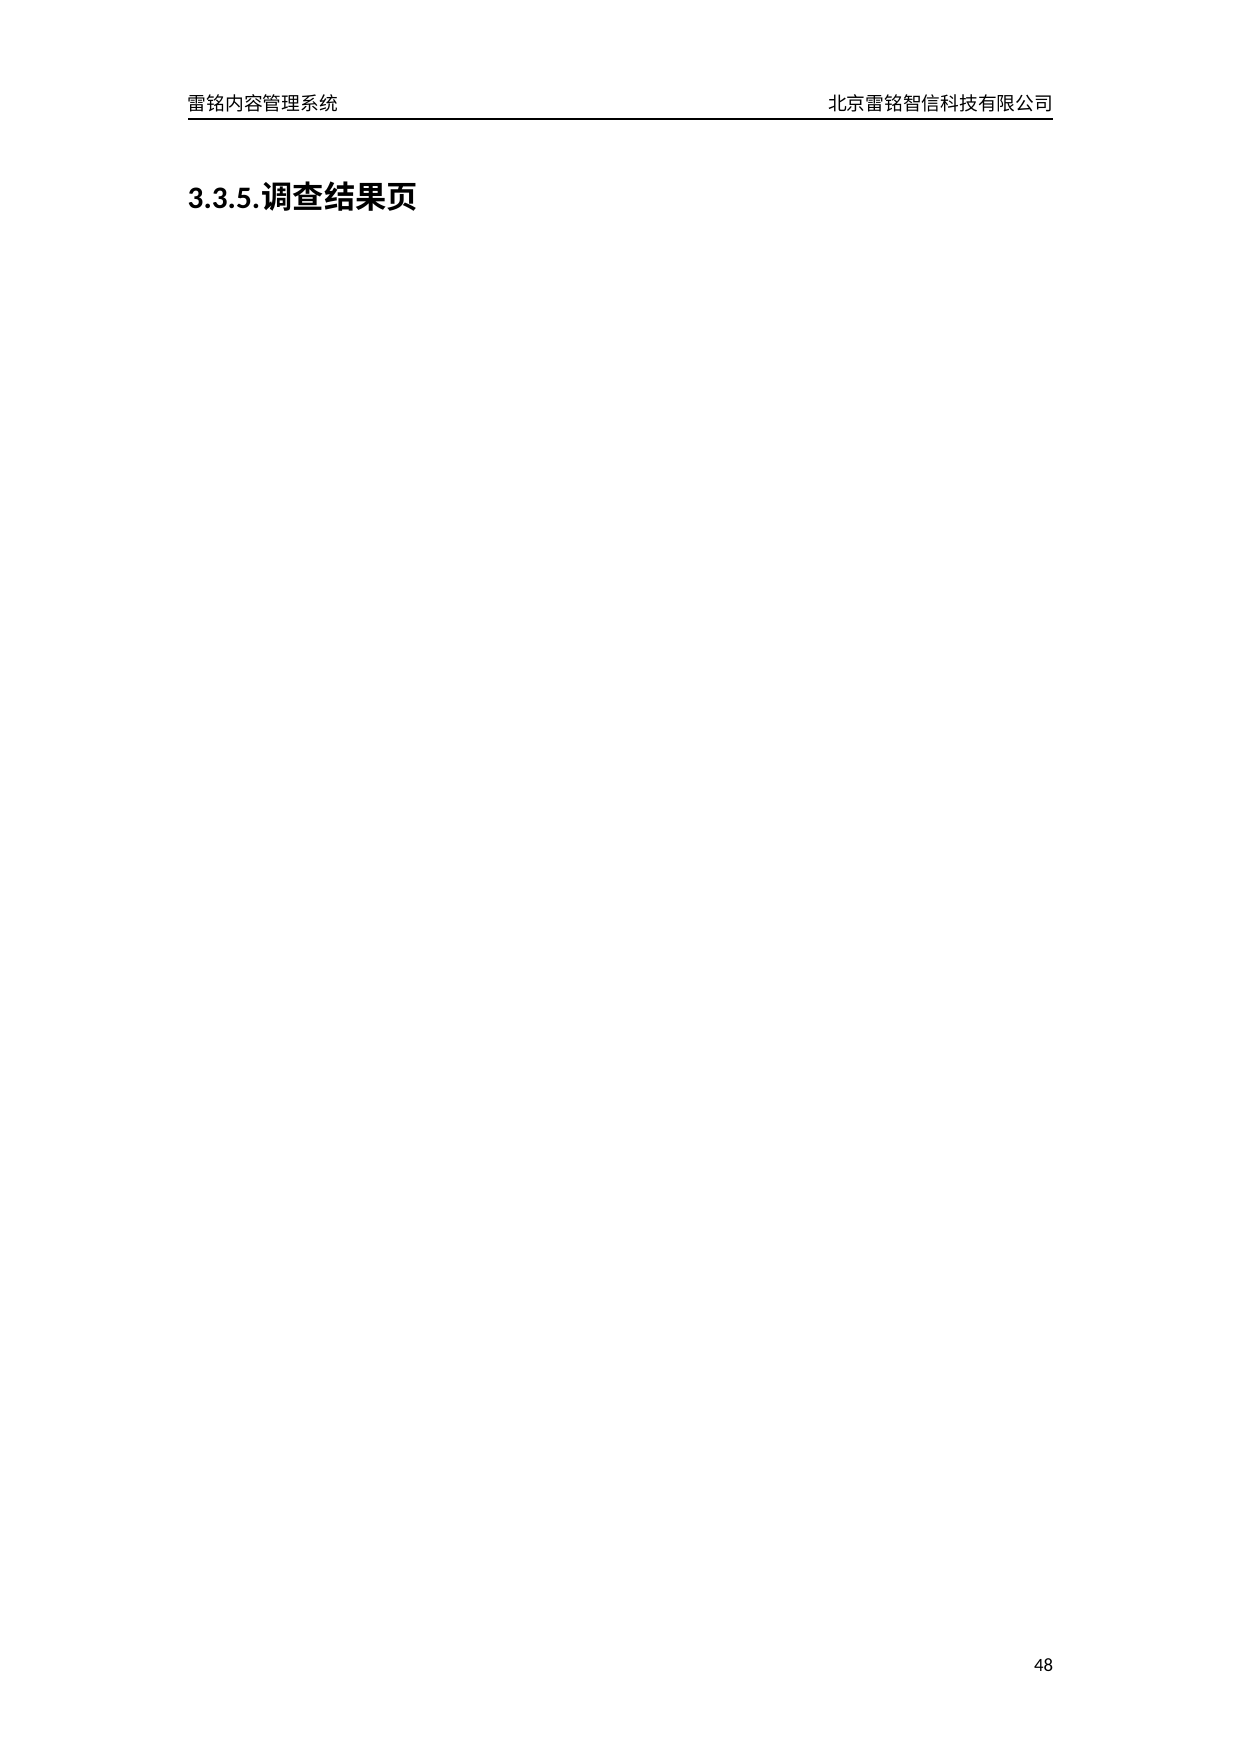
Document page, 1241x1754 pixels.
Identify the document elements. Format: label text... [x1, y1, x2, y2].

subtitle 调查结果页 [187, 162, 1053, 227]
